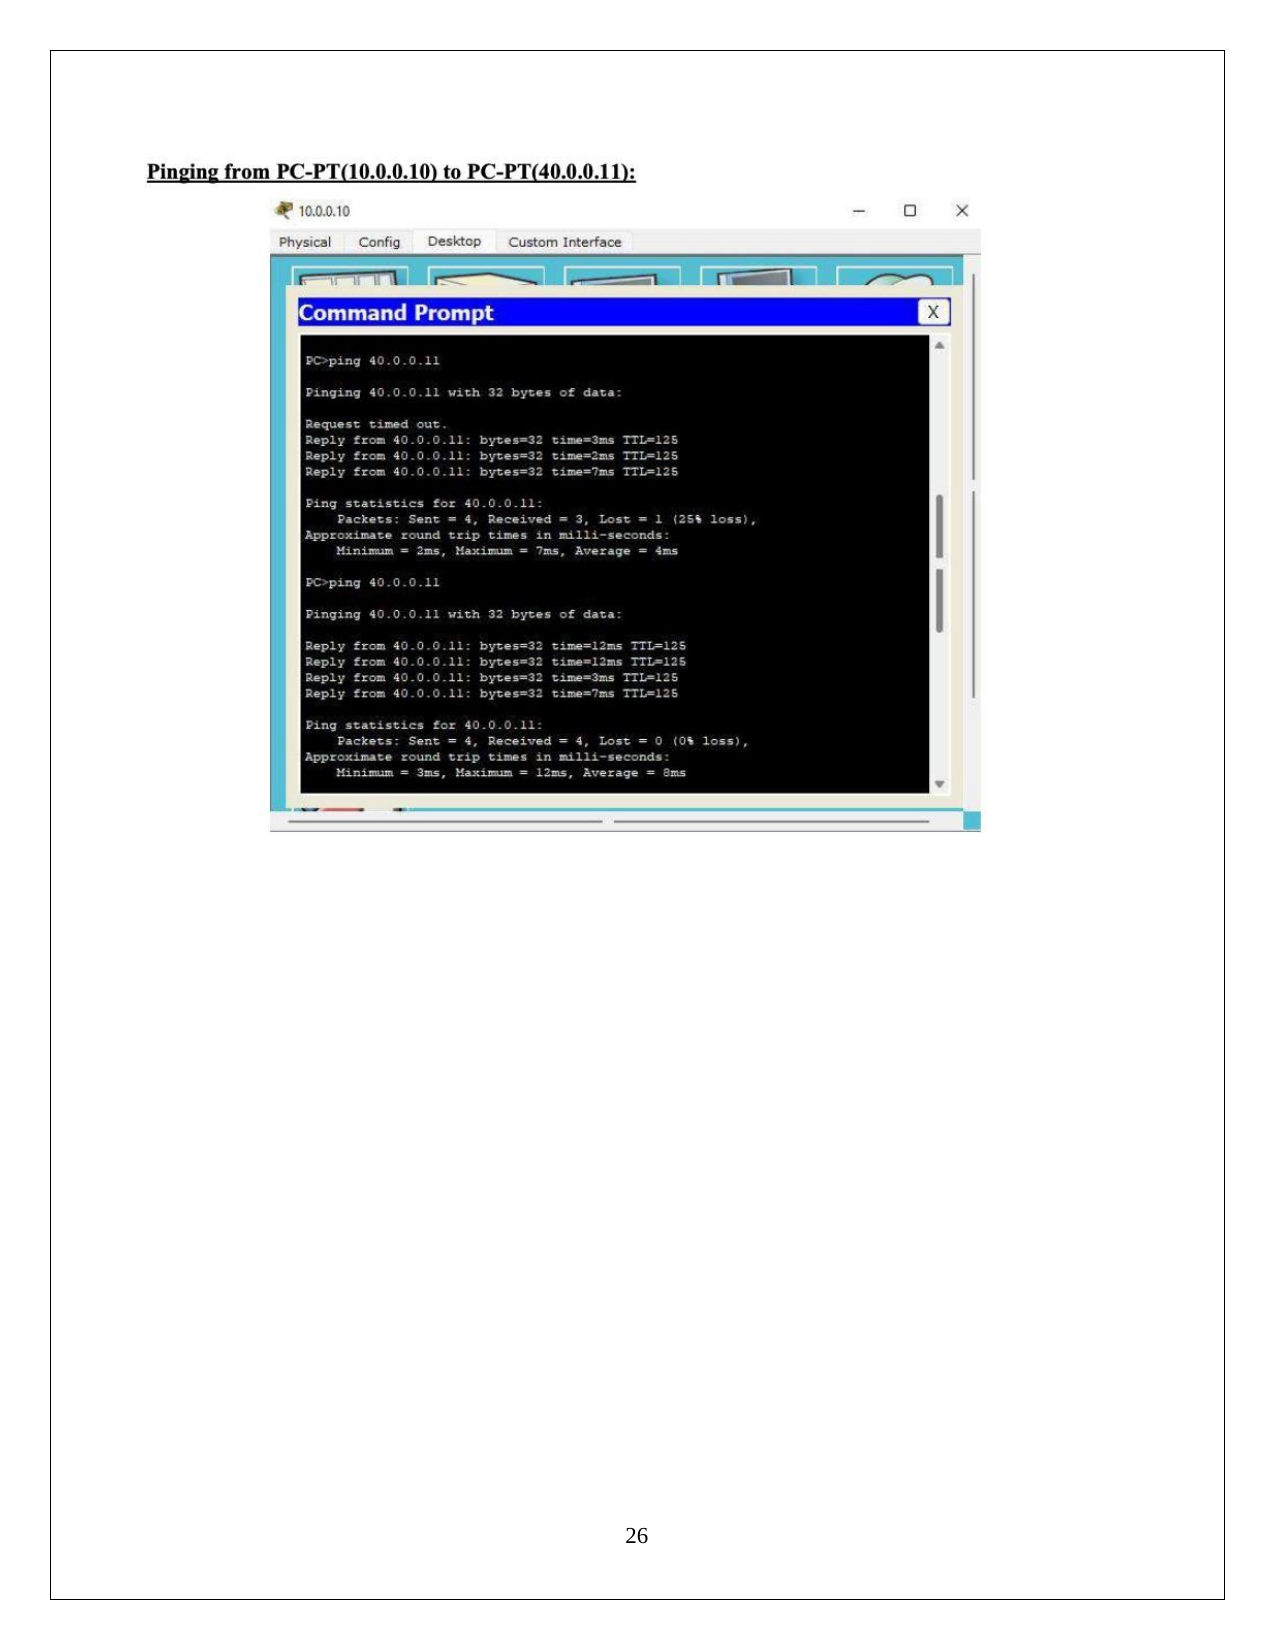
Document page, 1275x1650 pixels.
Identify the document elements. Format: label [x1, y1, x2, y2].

picture [143, 156, 987, 834]
